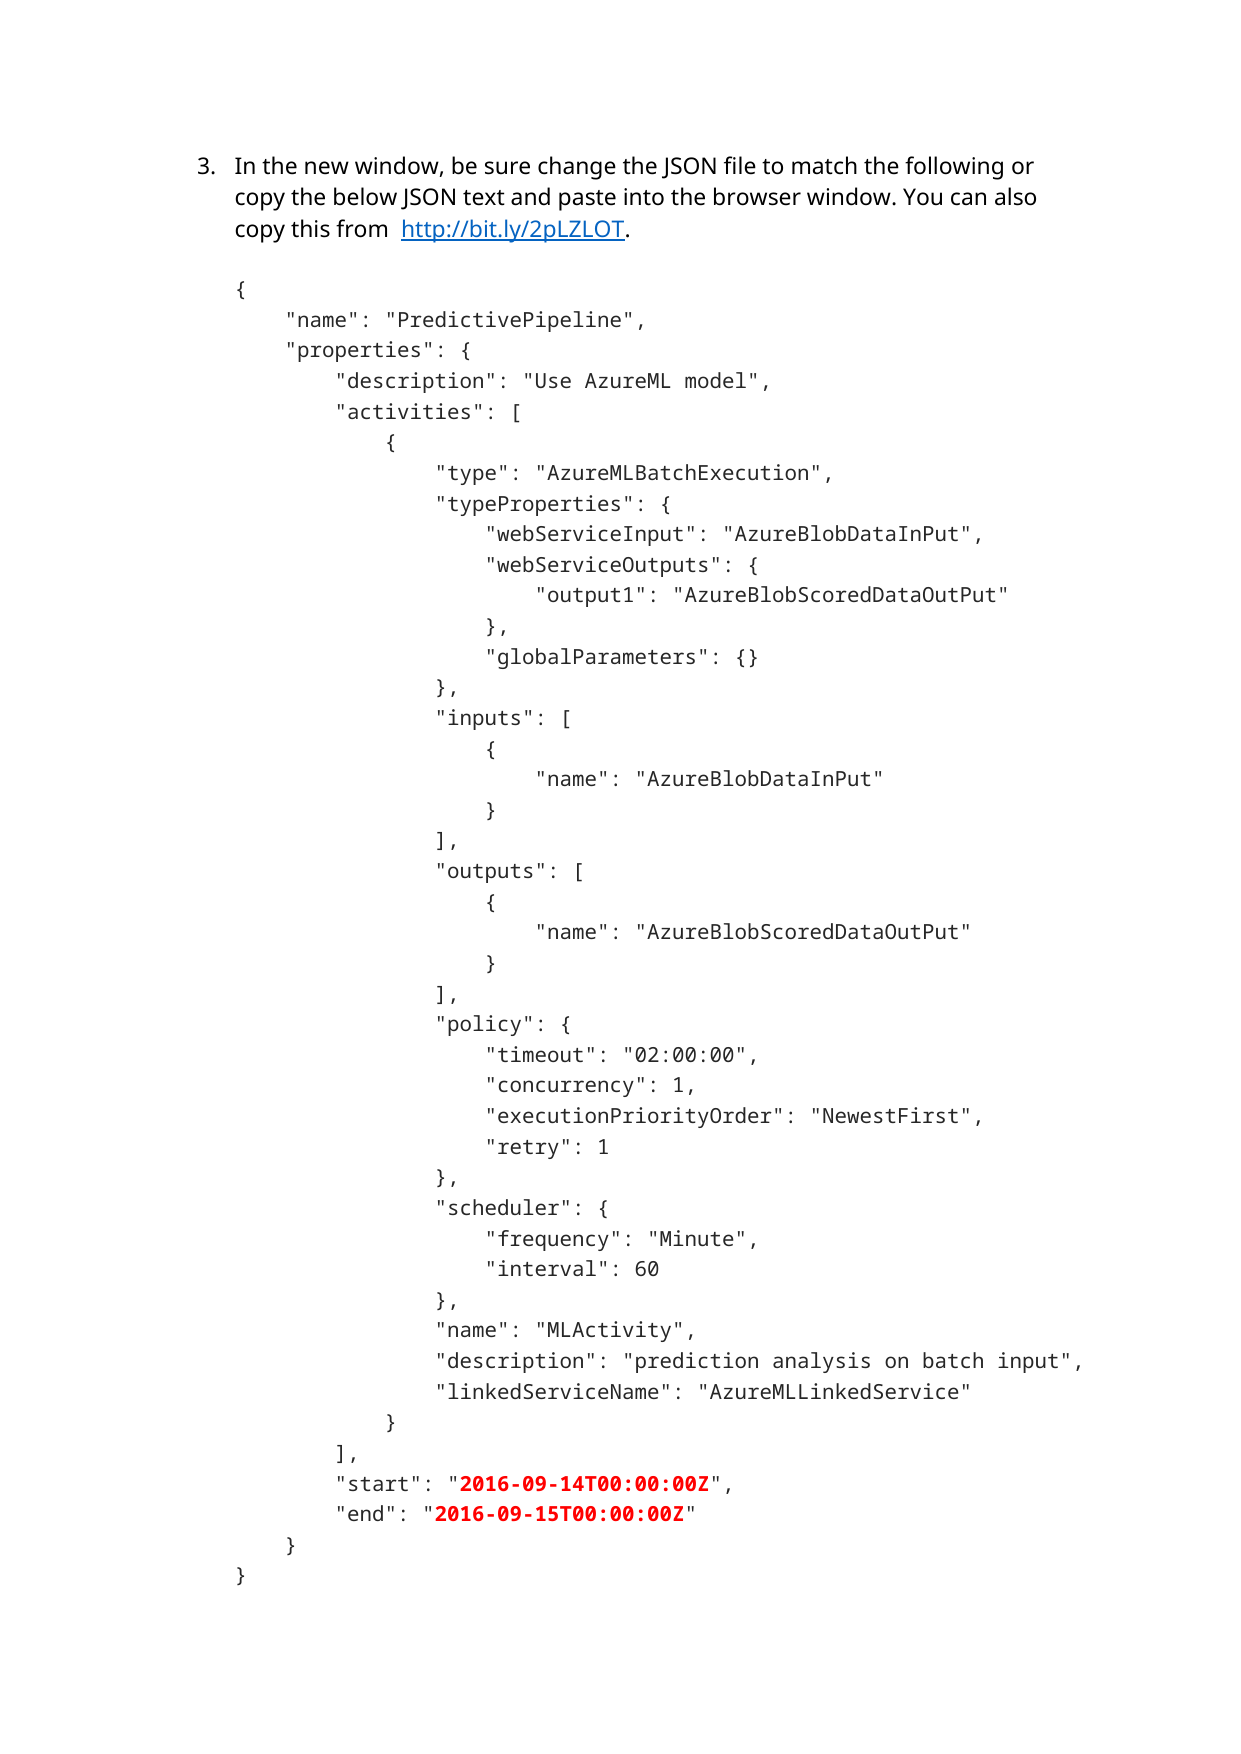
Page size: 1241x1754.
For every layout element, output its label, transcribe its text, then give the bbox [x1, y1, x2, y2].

text "name": "AzureBlobDataInPut" [234, 764, 1090, 793]
text "linkedServiceName": "AzureMLLinkedService" [234, 1377, 1090, 1405]
text "retry": 1 [234, 1132, 1090, 1160]
text "activities": [ [234, 397, 1090, 425]
text { [234, 734, 1090, 762]
text "properties": { [234, 336, 1090, 364]
text "description": "Use AzureML model", [234, 366, 1090, 395]
text "description": "prediction analysis on batch input", [234, 1346, 1090, 1375]
text } [234, 948, 1090, 977]
text }, [234, 1162, 1090, 1191]
text "type": "AzureMLBatchExecution", [234, 458, 1090, 487]
text { [234, 887, 1090, 915]
text "name": "PredictivePipeline", [234, 305, 1090, 333]
text } [234, 1530, 1090, 1558]
text "typeProperties": { [234, 489, 1090, 517]
text { [234, 274, 1090, 303]
text "webServiceInput": "AzureBlobDataInPut", [234, 519, 1090, 548]
text "concurrency": 1, [234, 1071, 1090, 1099]
text ], [234, 1438, 1090, 1467]
text }, [234, 1285, 1090, 1313]
text "name": "AzureBlobScoredDataOutPut" [234, 917, 1090, 946]
text } [234, 795, 1090, 823]
text ], [234, 979, 1090, 1007]
text }, [234, 611, 1090, 640]
text "output1": "AzureBlobScoredDataOutPut" [234, 581, 1090, 609]
list In the new window, be sure change the JSON file to match the following or copy the below JSON text and paste into the browser window. You can also copy this from http://bit.ly/2pLZLOT. [197, 150, 1090, 244]
text ], [234, 826, 1090, 854]
text "frequency": "Minute", [234, 1224, 1090, 1252]
text "name": "MLActivity", [234, 1316, 1090, 1344]
text "scheduler": { [234, 1193, 1090, 1222]
text } [234, 1407, 1090, 1436]
text "globalParameters": {} [234, 642, 1090, 670]
text "end": "2016-09-15T00:00:00Z" [234, 1499, 1090, 1528]
text "timeout": "02:00:00", [234, 1040, 1090, 1068]
text }, [234, 672, 1090, 701]
text } [234, 1561, 1090, 1589]
text "executionPriorityOrder": "NewestFirst", [234, 1101, 1090, 1130]
text "webServiceOutputs": { [234, 550, 1090, 578]
text "outputs": [ [234, 856, 1090, 885]
text "start": "2016-09-14T00:00:00Z", [234, 1469, 1090, 1497]
text "policy": { [234, 1009, 1090, 1038]
text "inputs": [ [234, 703, 1090, 732]
text "interval": 60 [234, 1254, 1090, 1283]
text { [234, 427, 1090, 456]
